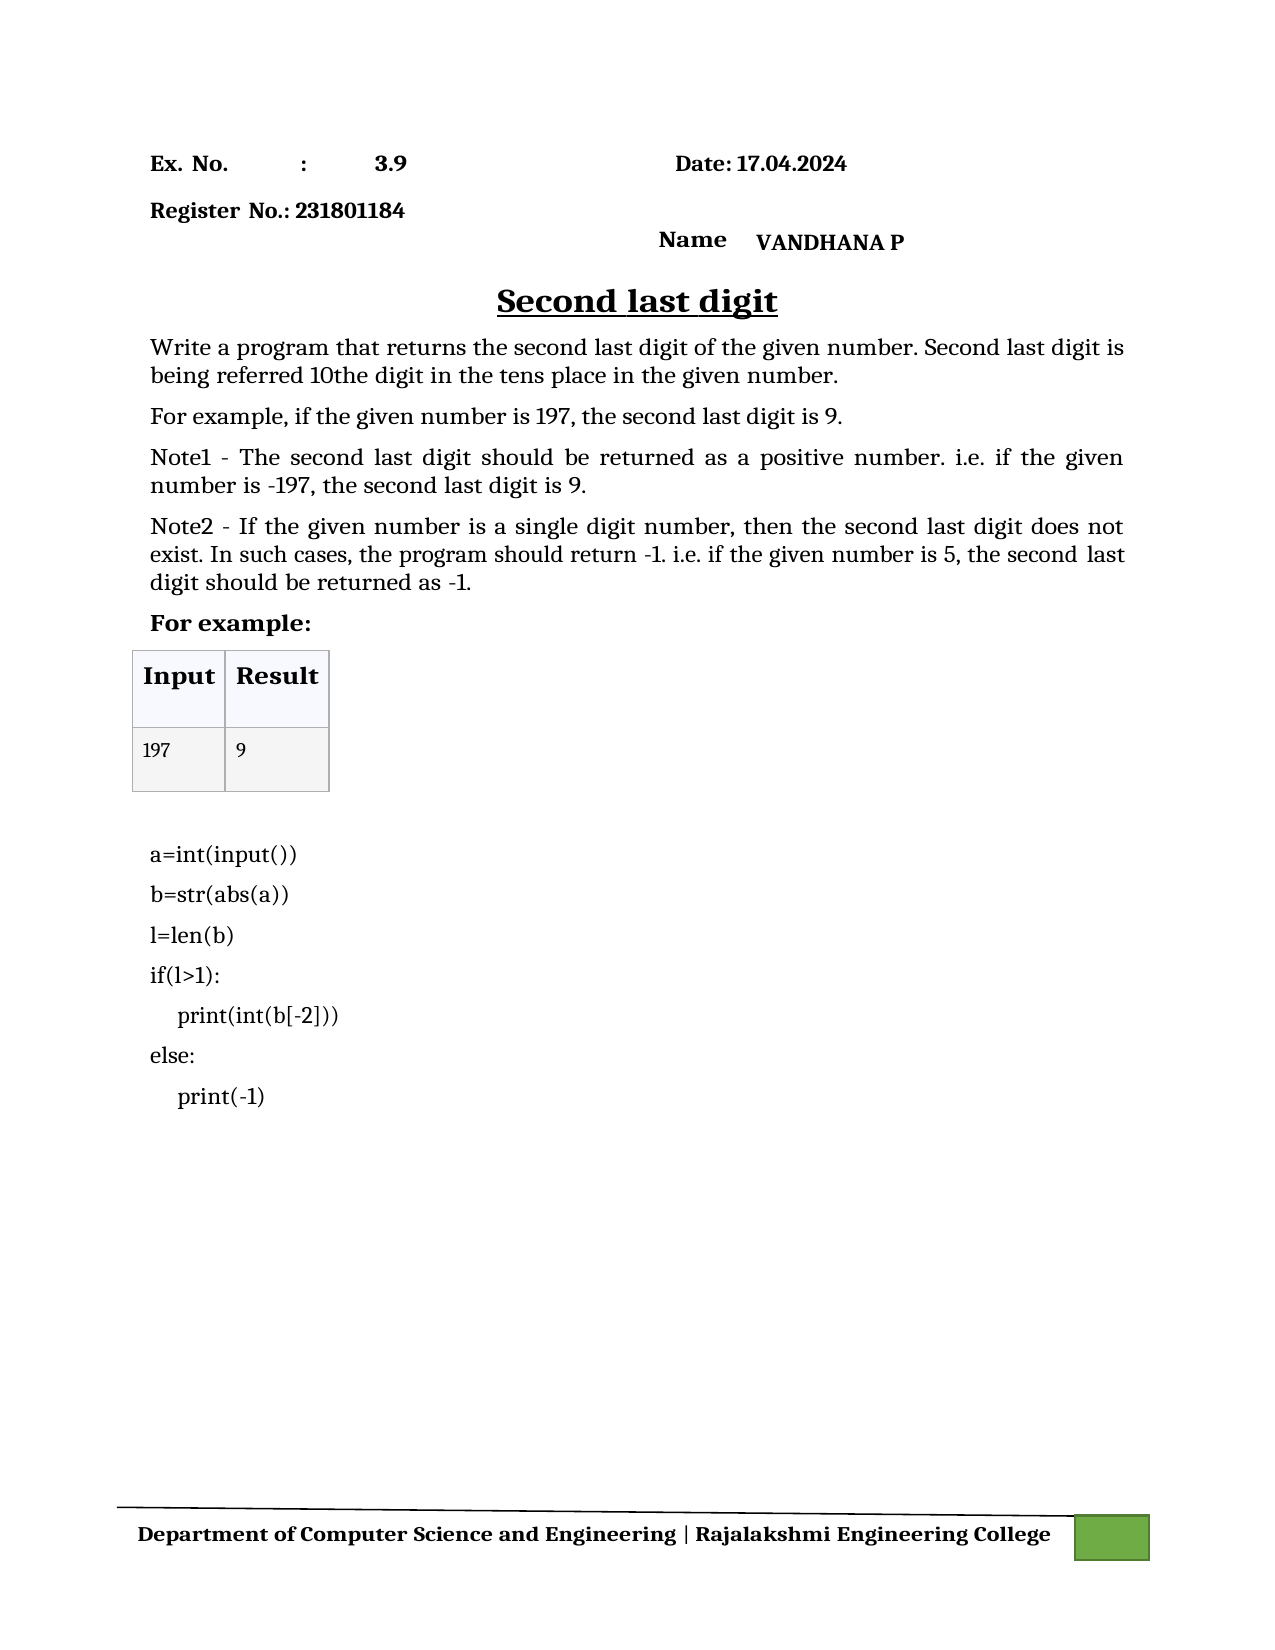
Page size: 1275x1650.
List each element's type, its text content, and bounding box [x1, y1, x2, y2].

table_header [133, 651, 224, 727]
text Note1 - The second last digit should be returned as a positive number. i.e. if the given number is -197, the second last digit is 9. [150, 444, 1125, 499]
text Register No.: 231801184 [150, 197, 427, 224]
text Name [629, 227, 731, 253]
text VANDHANA P [756, 230, 1219, 256]
text print(-1) [177, 1083, 1219, 1110]
text a=int(input()) b=str(abs(a)) l=len(b) if(l>1): [150, 841, 302, 989]
text For example, if the given number is 197, the second last digit is 9. [150, 403, 1219, 430]
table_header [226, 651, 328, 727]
subtitle Second last digit [172, 283, 1103, 321]
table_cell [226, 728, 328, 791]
subtitle For example: [150, 610, 1219, 637]
text Ex. No. : 3.9 Date: 17.04.2024 [150, 151, 1219, 177]
text Write a program that returns the second last digit of the given number. Second last digit is being referred 10the digit in the tens place in the given number. [150, 334, 1125, 390]
text print(int(b[-2])) else: [150, 1002, 362, 1070]
text Note2 - If the given number is a single digit number, then the second last digit does not exist. In such cases, the program should return -1. i.e. if the given number is 5, the second last digit should be returned as -1. [150, 512, 1125, 597]
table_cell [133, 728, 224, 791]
